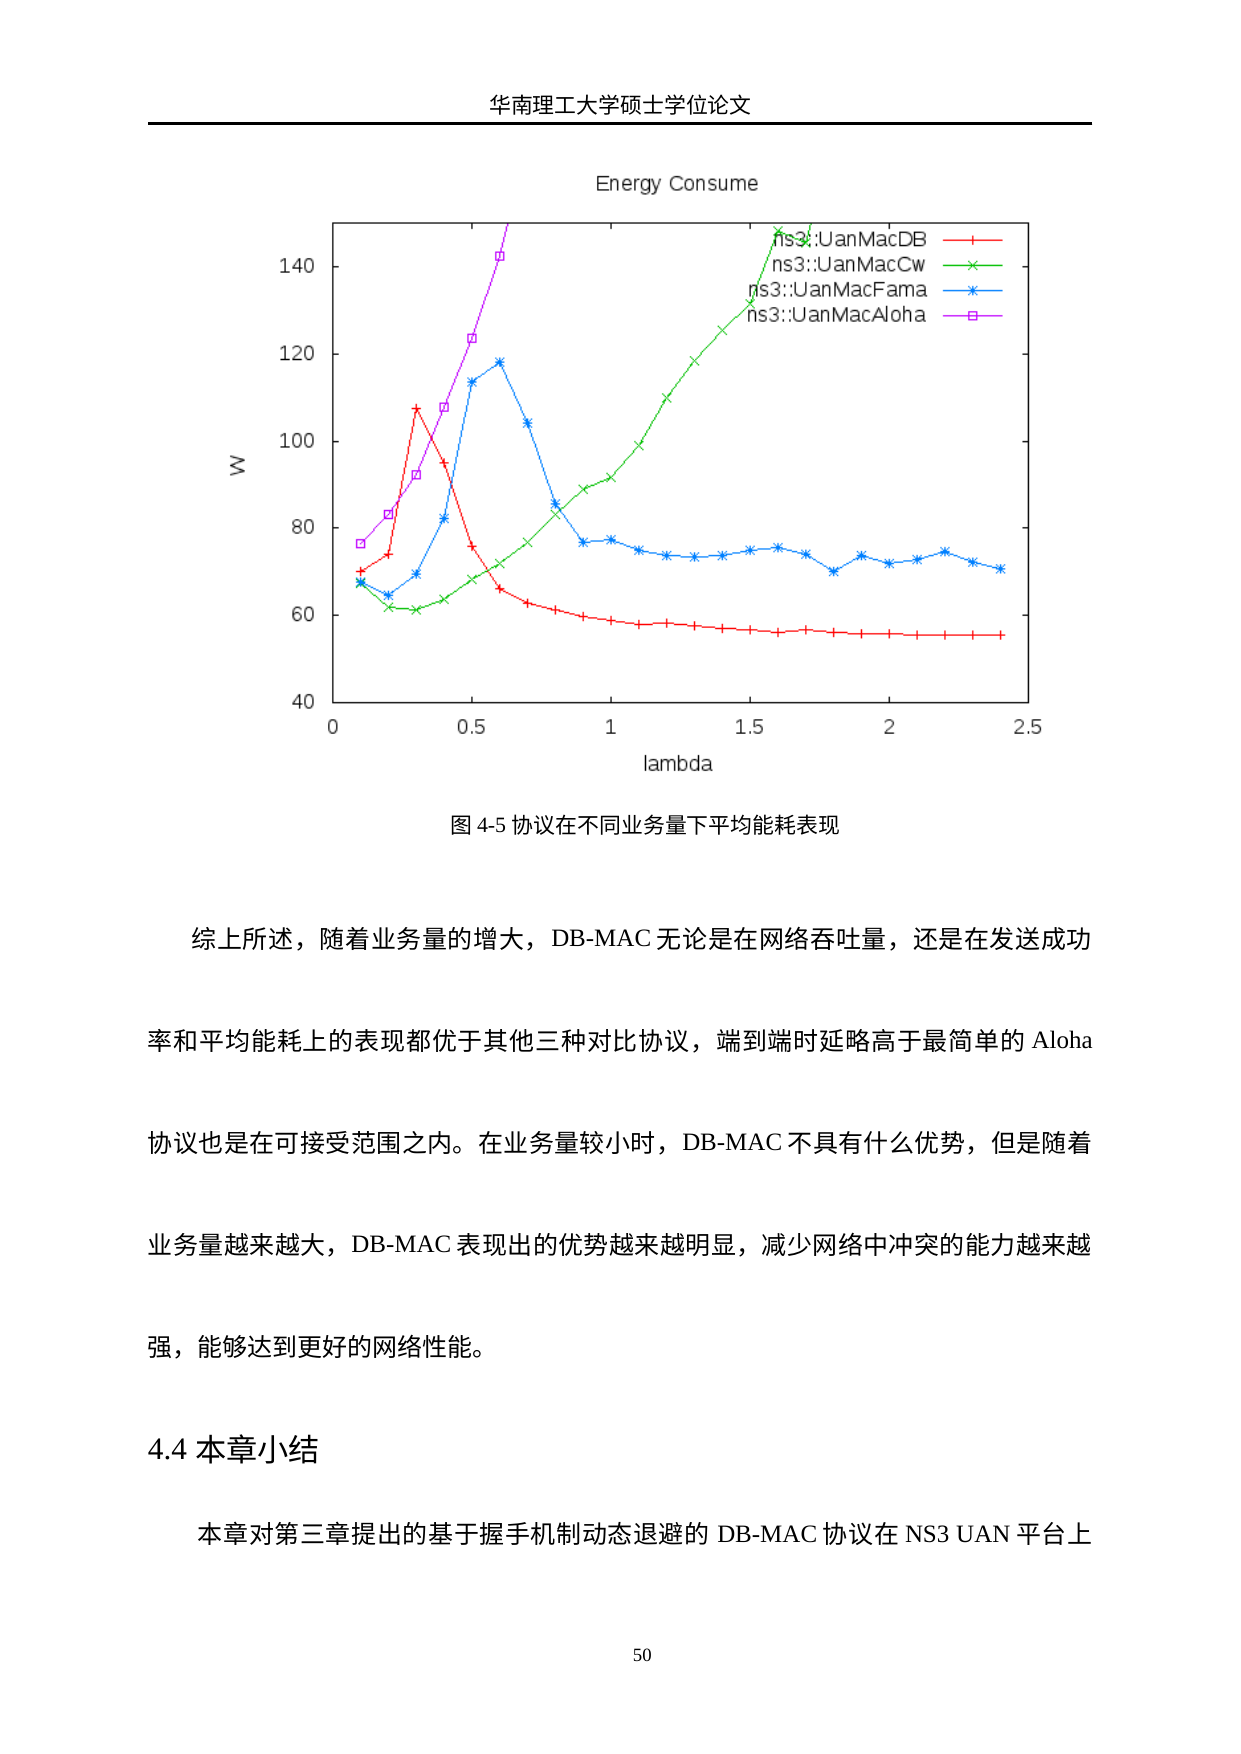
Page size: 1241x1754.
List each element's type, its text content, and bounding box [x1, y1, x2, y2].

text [148, 1499, 1092, 1567]
subtitle 4.4 本章小结 [148, 1414, 1092, 1482]
text 图4-5 协议在不同业务量下平均能耗表现 [198, 807, 1092, 841]
picture [222, 147, 1069, 783]
text 综上所述，随着业务量的增大，DB-MAC无论是在网络吞吐量，还是在发送成功率和平均能耗上的表现都优于其他三种对比协议，端到端时延略高于最简单的Aloha协议也是在可接受范围之内。在业务量较小时，DB-MAC不具有什么优势，但是随着业务量越来越大，DB-MAC表现出的优势越来越明显，减少网络中冲突的能力越来越强，能够达到更好的网络性能。 [148, 904, 1092, 1379]
